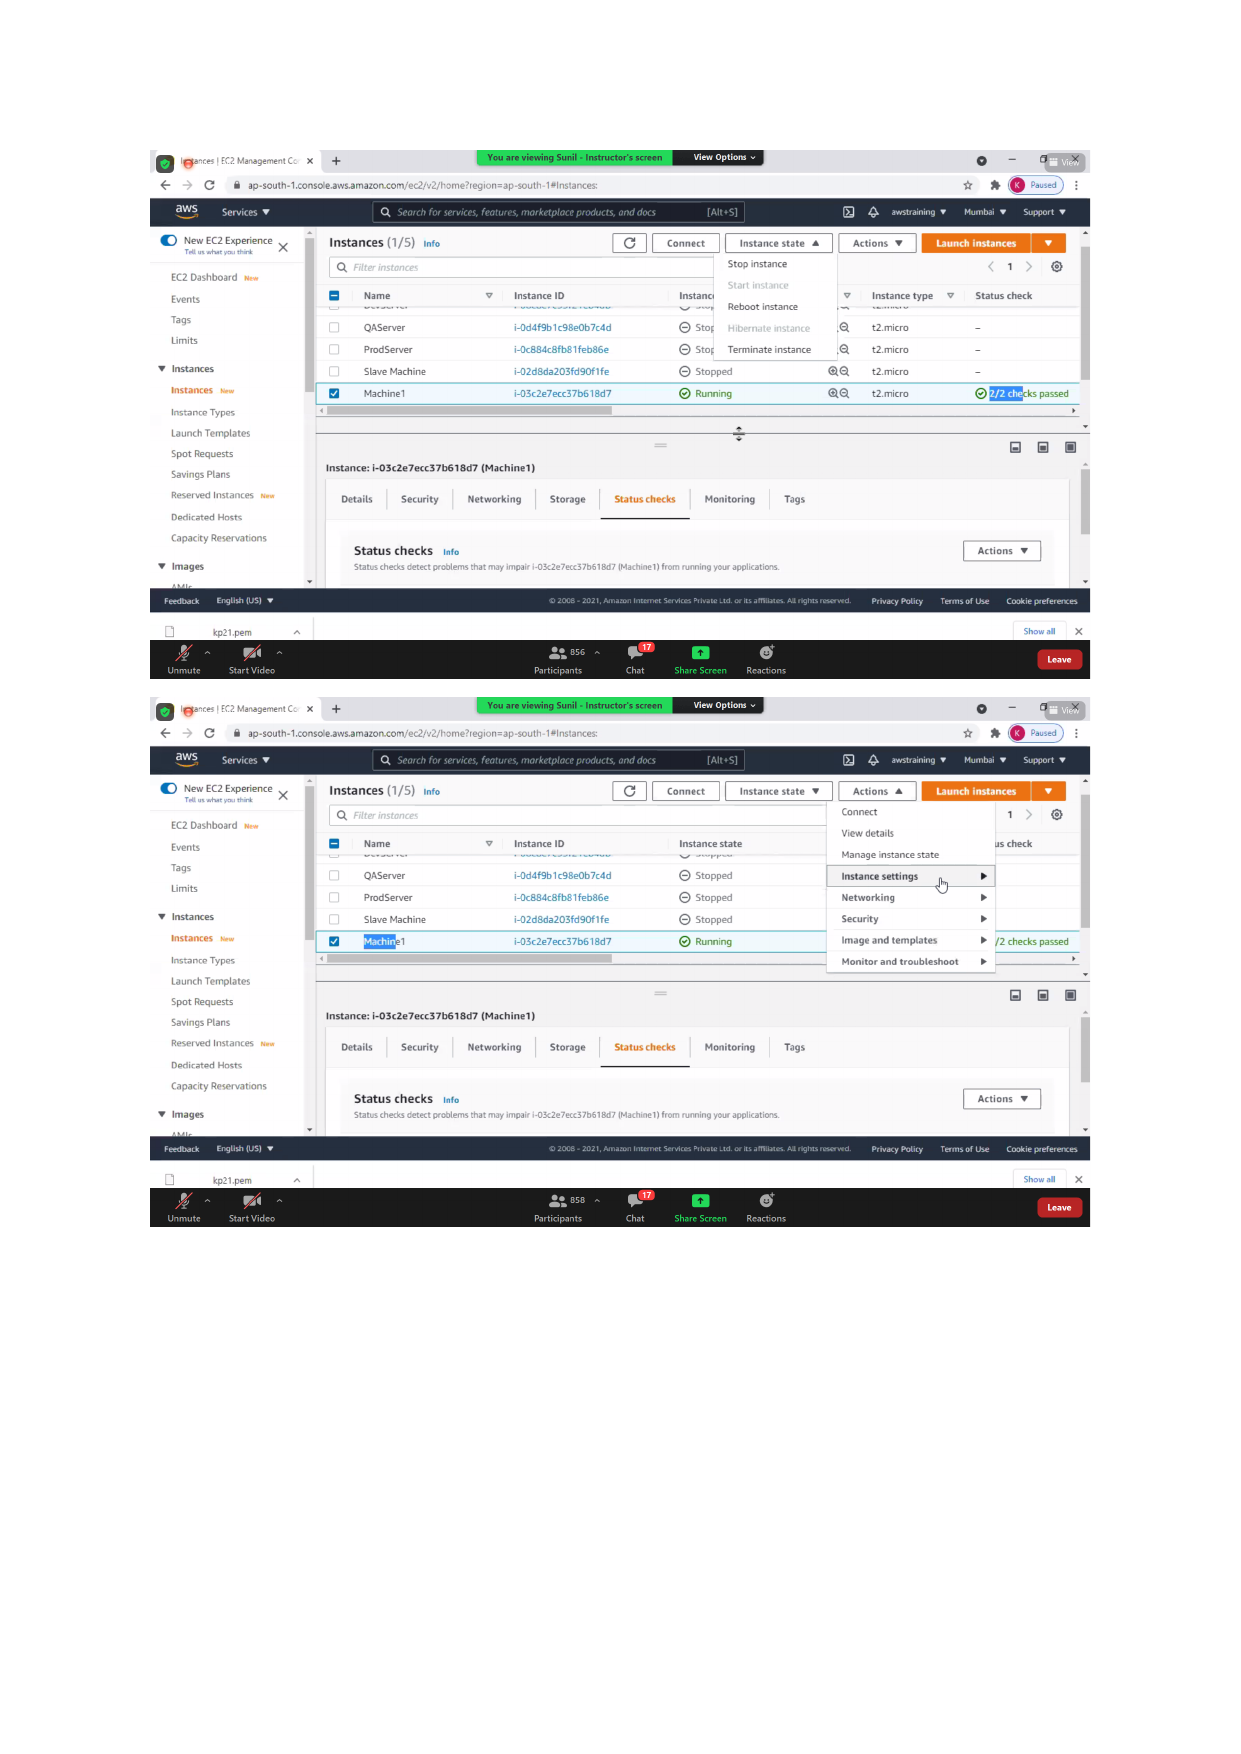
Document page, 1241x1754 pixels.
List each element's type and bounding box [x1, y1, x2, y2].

picture [150, 697, 1091, 1227]
picture [150, 150, 1091, 679]
